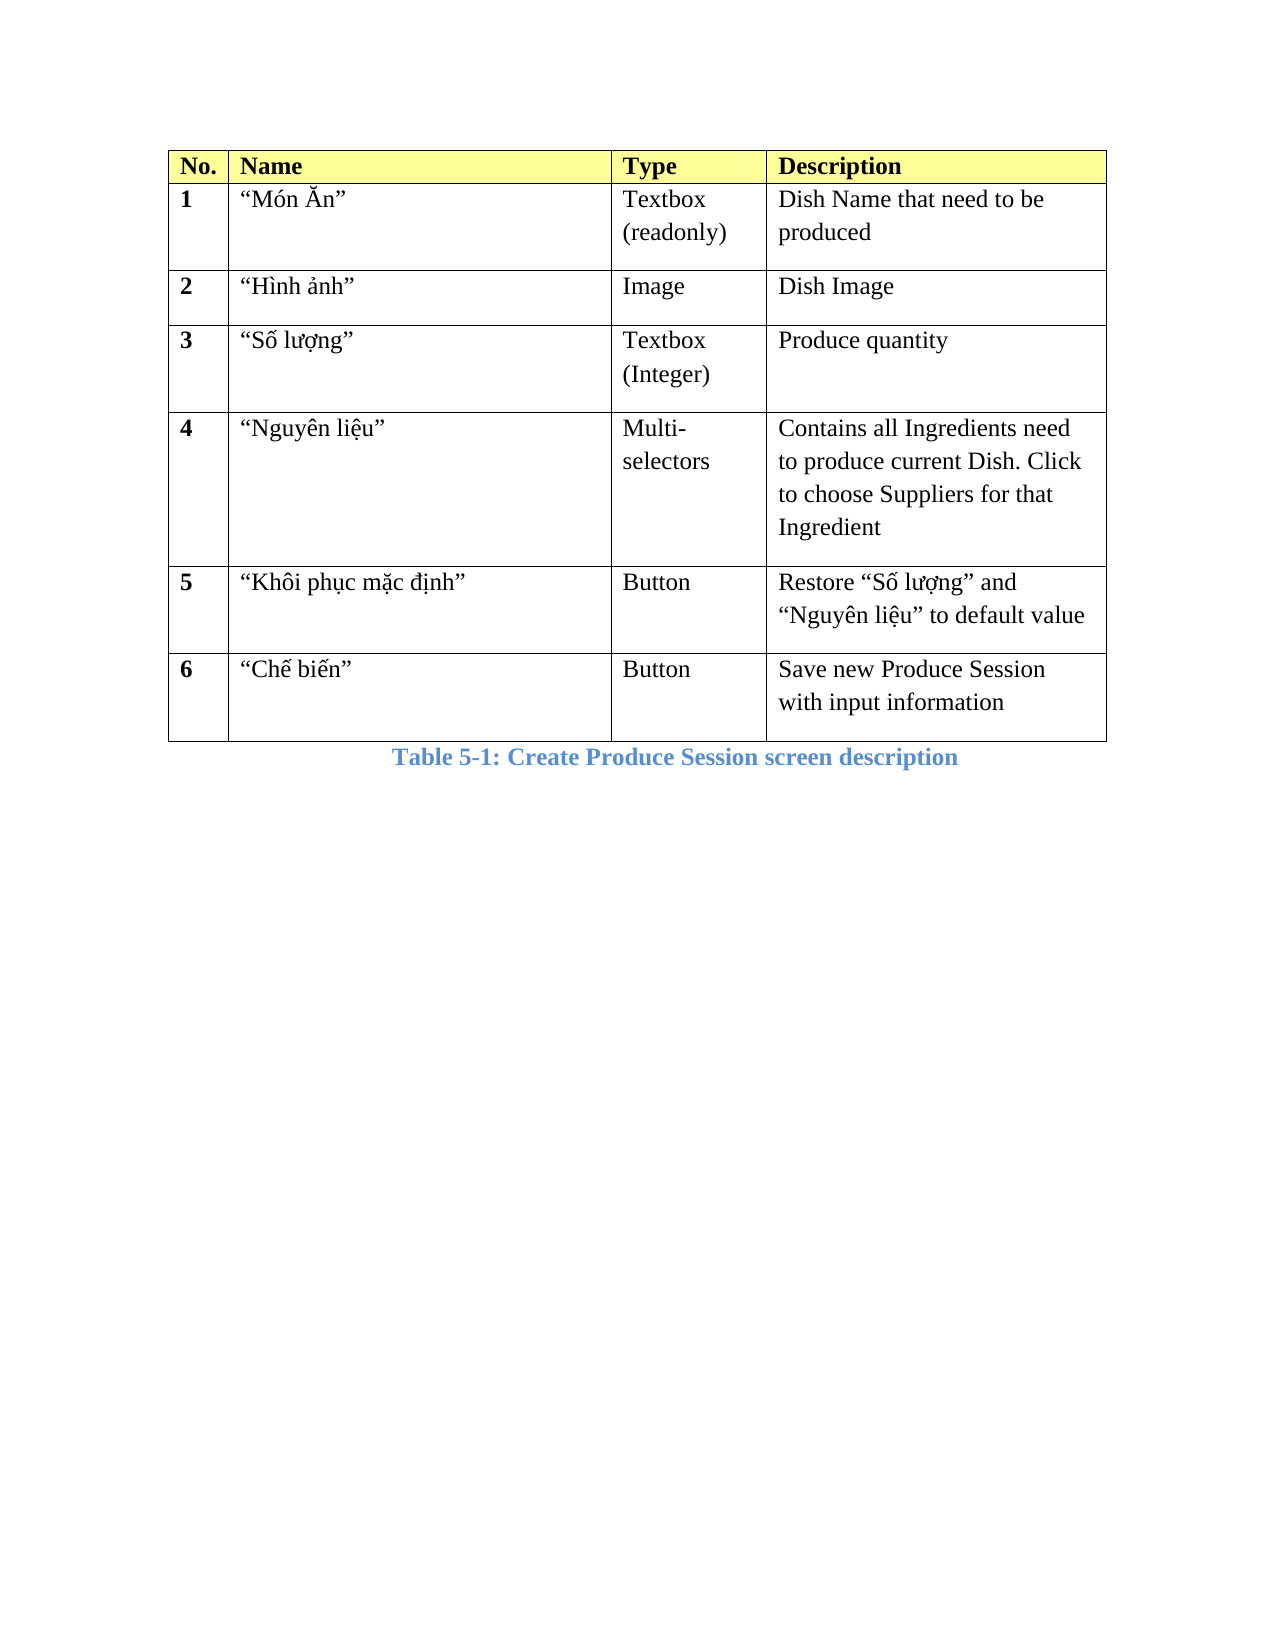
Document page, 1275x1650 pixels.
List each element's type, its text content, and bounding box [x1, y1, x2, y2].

table_cell 1 [169, 184, 228, 270]
table_cell Restore “Số lượng” and “Nguyên liệu” to default value [767, 567, 1106, 653]
table_cell Button [612, 654, 766, 741]
table_cell 5 [169, 567, 228, 653]
table_cell “Số lượng” [229, 326, 611, 412]
table_header Type [612, 151, 766, 183]
table_header Name [229, 151, 611, 183]
table_cell 4 [169, 413, 228, 566]
table_cell “Món Ăn” [229, 184, 611, 270]
table_header Description [767, 151, 1106, 183]
table_header No. [169, 151, 228, 183]
table_cell 6 [169, 654, 228, 741]
table_cell Multi-selectors [612, 413, 766, 566]
table_cell “Nguyên liệu” [229, 413, 611, 566]
table_cell “Hình ảnh” [229, 271, 611, 324]
text Table 5-1: Create Produce Session screen description [225, 742, 1125, 770]
table_cell Textbox (readonly) [612, 184, 766, 270]
table_cell Dish Image [767, 271, 1106, 324]
table_cell Textbox (Integer) [612, 326, 766, 412]
table_cell Produce quantity [767, 326, 1106, 412]
table_cell Contains all Ingredients need to produce current Dish. Click to choose Suppliers for that Ingredient [767, 413, 1106, 566]
table_cell 3 [169, 326, 228, 412]
table_cell Dish Name that need to be produced [767, 184, 1106, 270]
table_cell Image [612, 271, 766, 324]
table_cell Button [612, 567, 766, 653]
table_cell “Chế biến” [229, 654, 611, 741]
table_cell 2 [169, 271, 228, 324]
table_cell “Khôi phục mặc định” [229, 567, 611, 653]
table_cell Save new Produce Session with input information [767, 654, 1106, 741]
